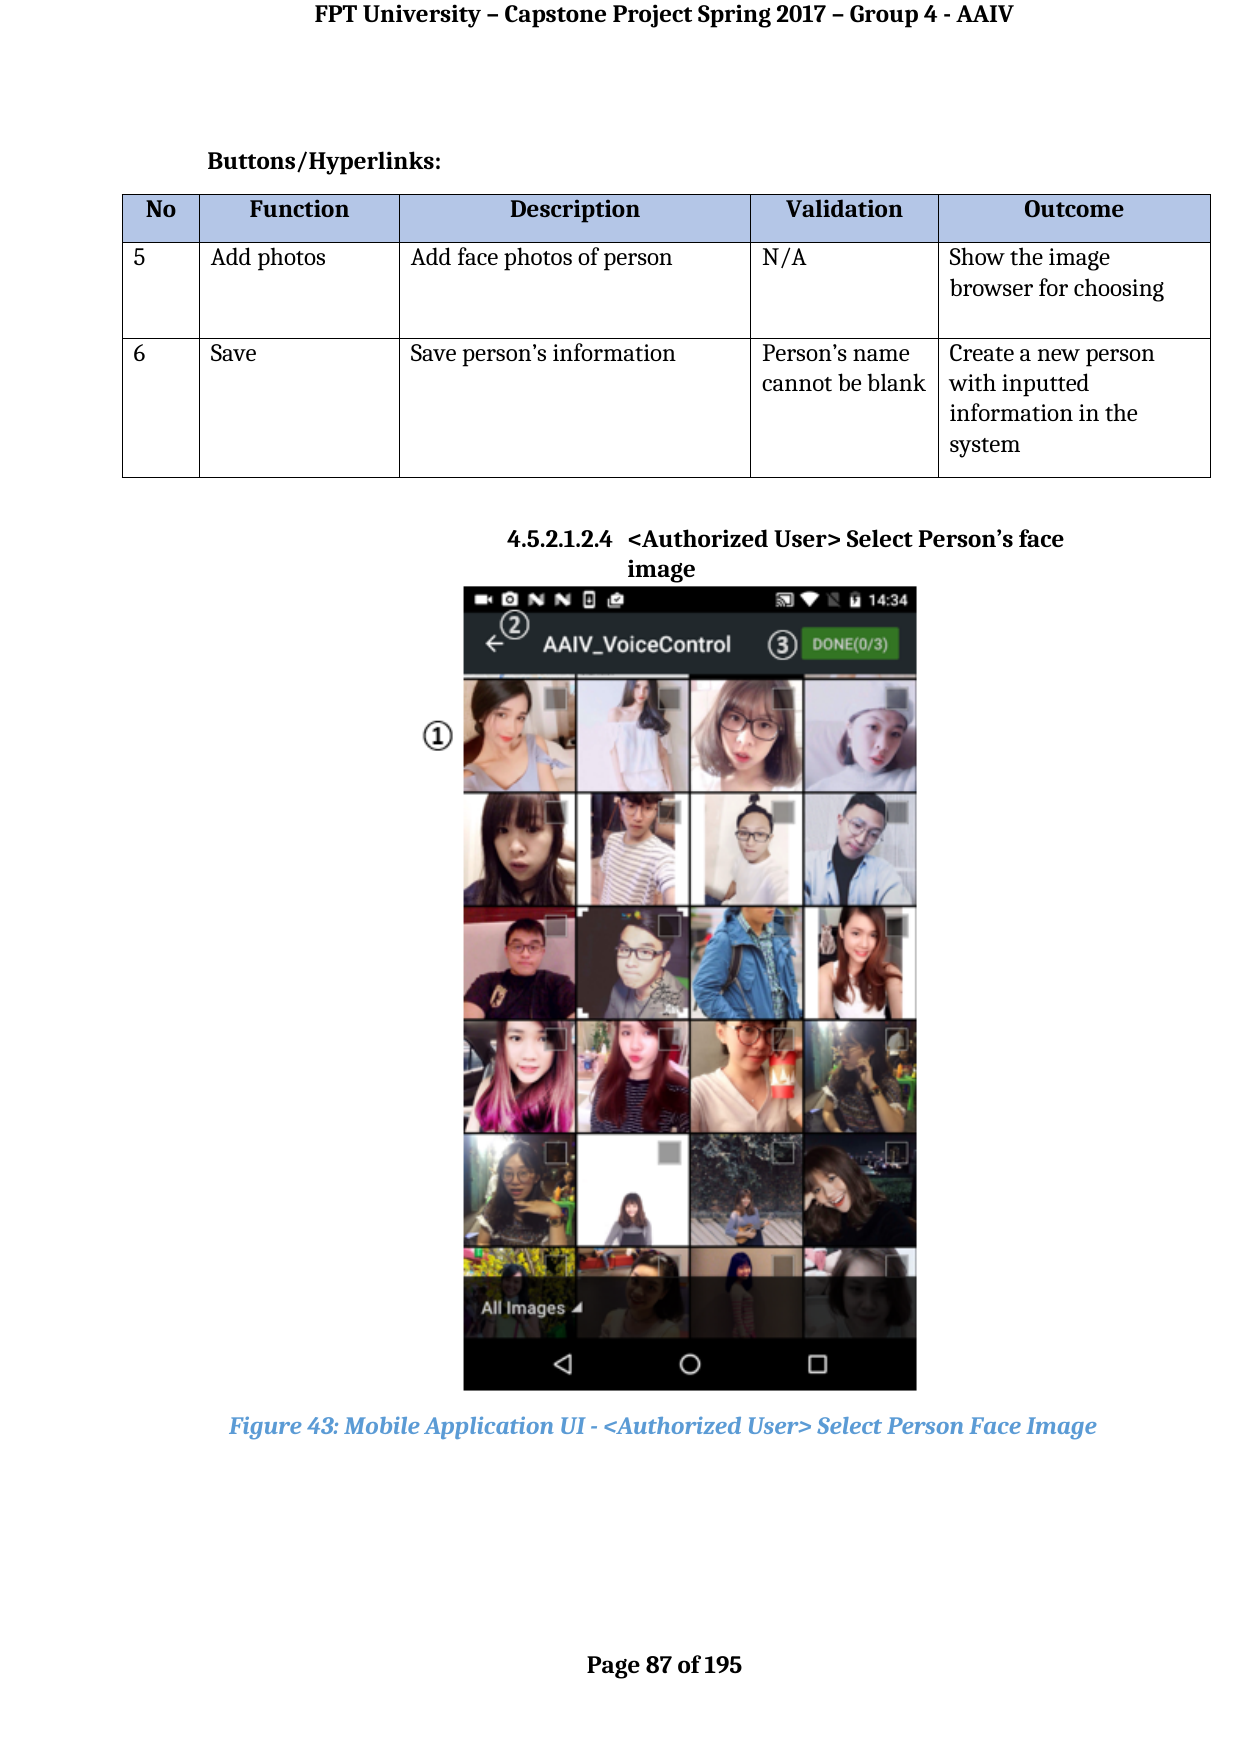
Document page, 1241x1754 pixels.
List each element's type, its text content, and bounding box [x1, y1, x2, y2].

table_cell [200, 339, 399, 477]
picture [409, 585, 919, 1394]
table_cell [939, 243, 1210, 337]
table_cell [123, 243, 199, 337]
text Buttons/Hyperlinks: [207, 147, 1122, 176]
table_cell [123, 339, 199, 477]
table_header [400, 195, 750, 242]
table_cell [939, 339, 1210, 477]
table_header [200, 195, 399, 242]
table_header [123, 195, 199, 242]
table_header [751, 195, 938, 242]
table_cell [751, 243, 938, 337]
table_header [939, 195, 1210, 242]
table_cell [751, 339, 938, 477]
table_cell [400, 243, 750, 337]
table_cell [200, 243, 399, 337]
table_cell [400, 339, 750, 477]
subtitle <Authorized User> Select Person’s face image [507, 525, 1122, 584]
text Figure 43: Mobile Application UI - <Authorized User> Select Person Face Image [207, 1412, 1122, 1441]
